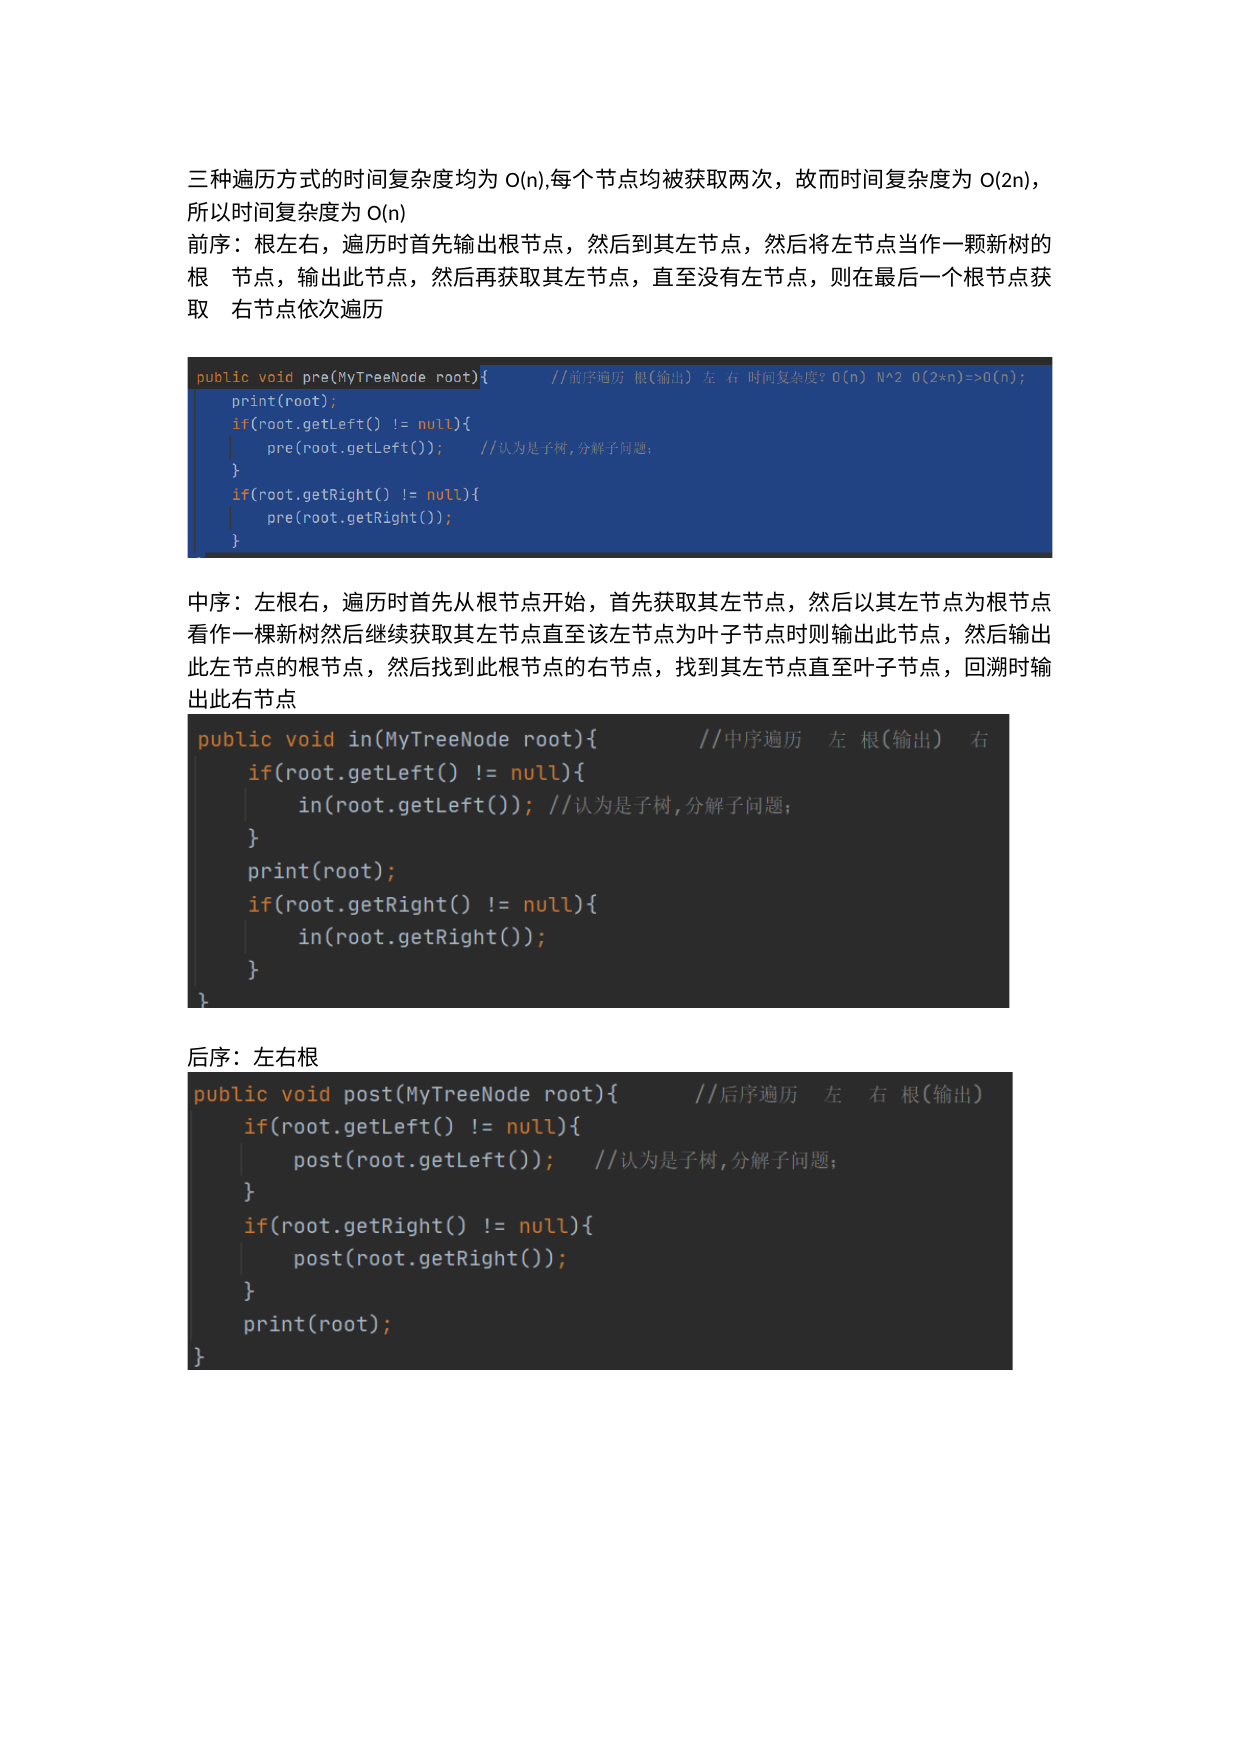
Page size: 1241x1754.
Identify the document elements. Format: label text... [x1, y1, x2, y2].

picture [187, 357, 1053, 558]
list 前序：根左右，遍历时首先输出根节点，然后到其左节点，然后将左节点当作一颗新树的根 节点，输出此节点，然后再获取其左节点，直至没有左节点，则在最后一个根节点获取 右节点依次遍历 [187, 227, 1053, 324]
list 后序：左右根 [187, 1039, 1053, 1072]
list 三种遍历方式的时间复杂度均为O(n),每个节点均被获取两次，故而时间复杂度为O(2n)，所以时间复杂度为O(n) [187, 162, 1053, 227]
picture [187, 714, 1010, 1008]
picture [187, 1072, 1013, 1370]
list 中序：左根右，遍历时首先从根节点开始，首先获取其左节点，然后以其左节点为根节点看作一棵新树然后继续获取其左节点直至该左节点为叶子节点时则输出此节点，然后输出此左节点的根节点，然后找到此根节点的右节点，找到其左节点直至叶子节点，回溯时输出此右节点 [187, 584, 1053, 714]
